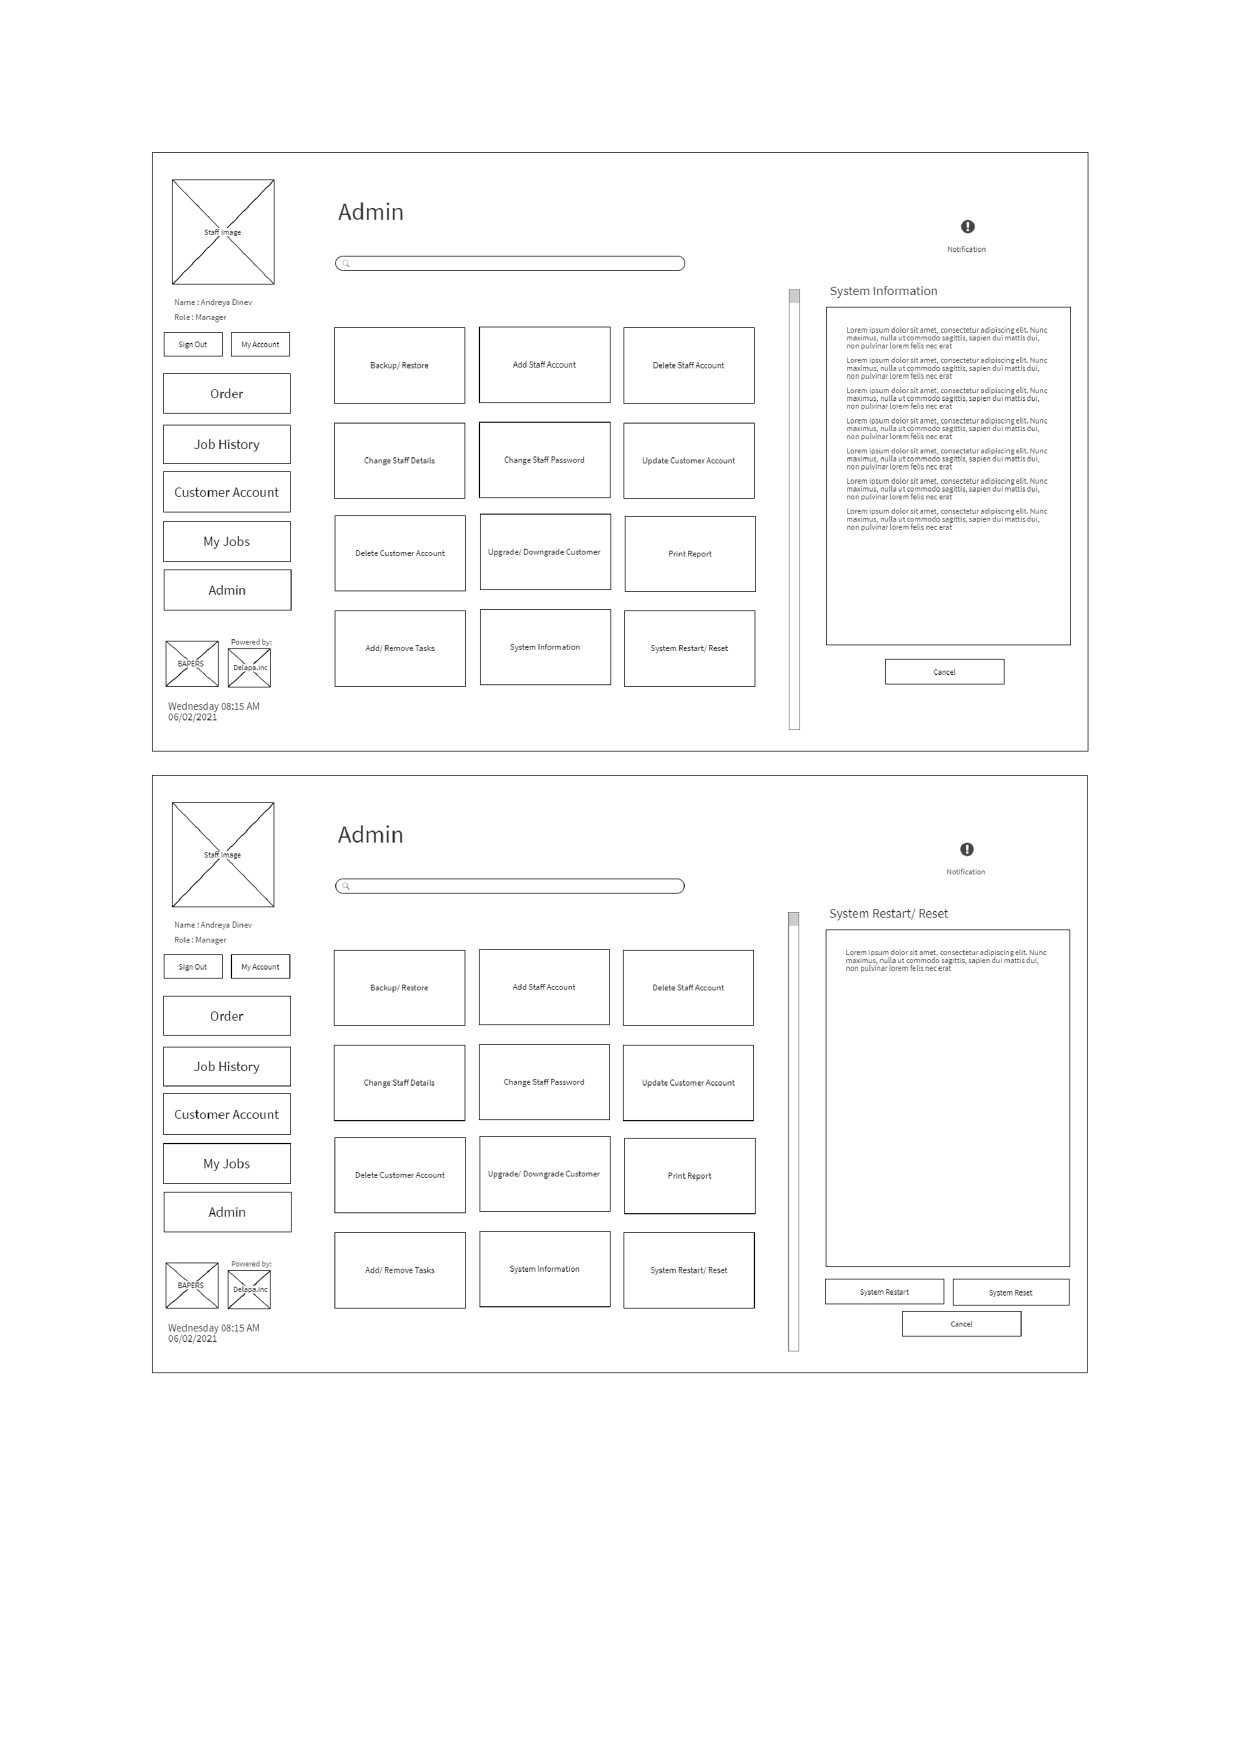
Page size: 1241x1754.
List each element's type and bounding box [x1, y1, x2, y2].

picture [150, 772, 1091, 1376]
picture [150, 150, 1091, 754]
